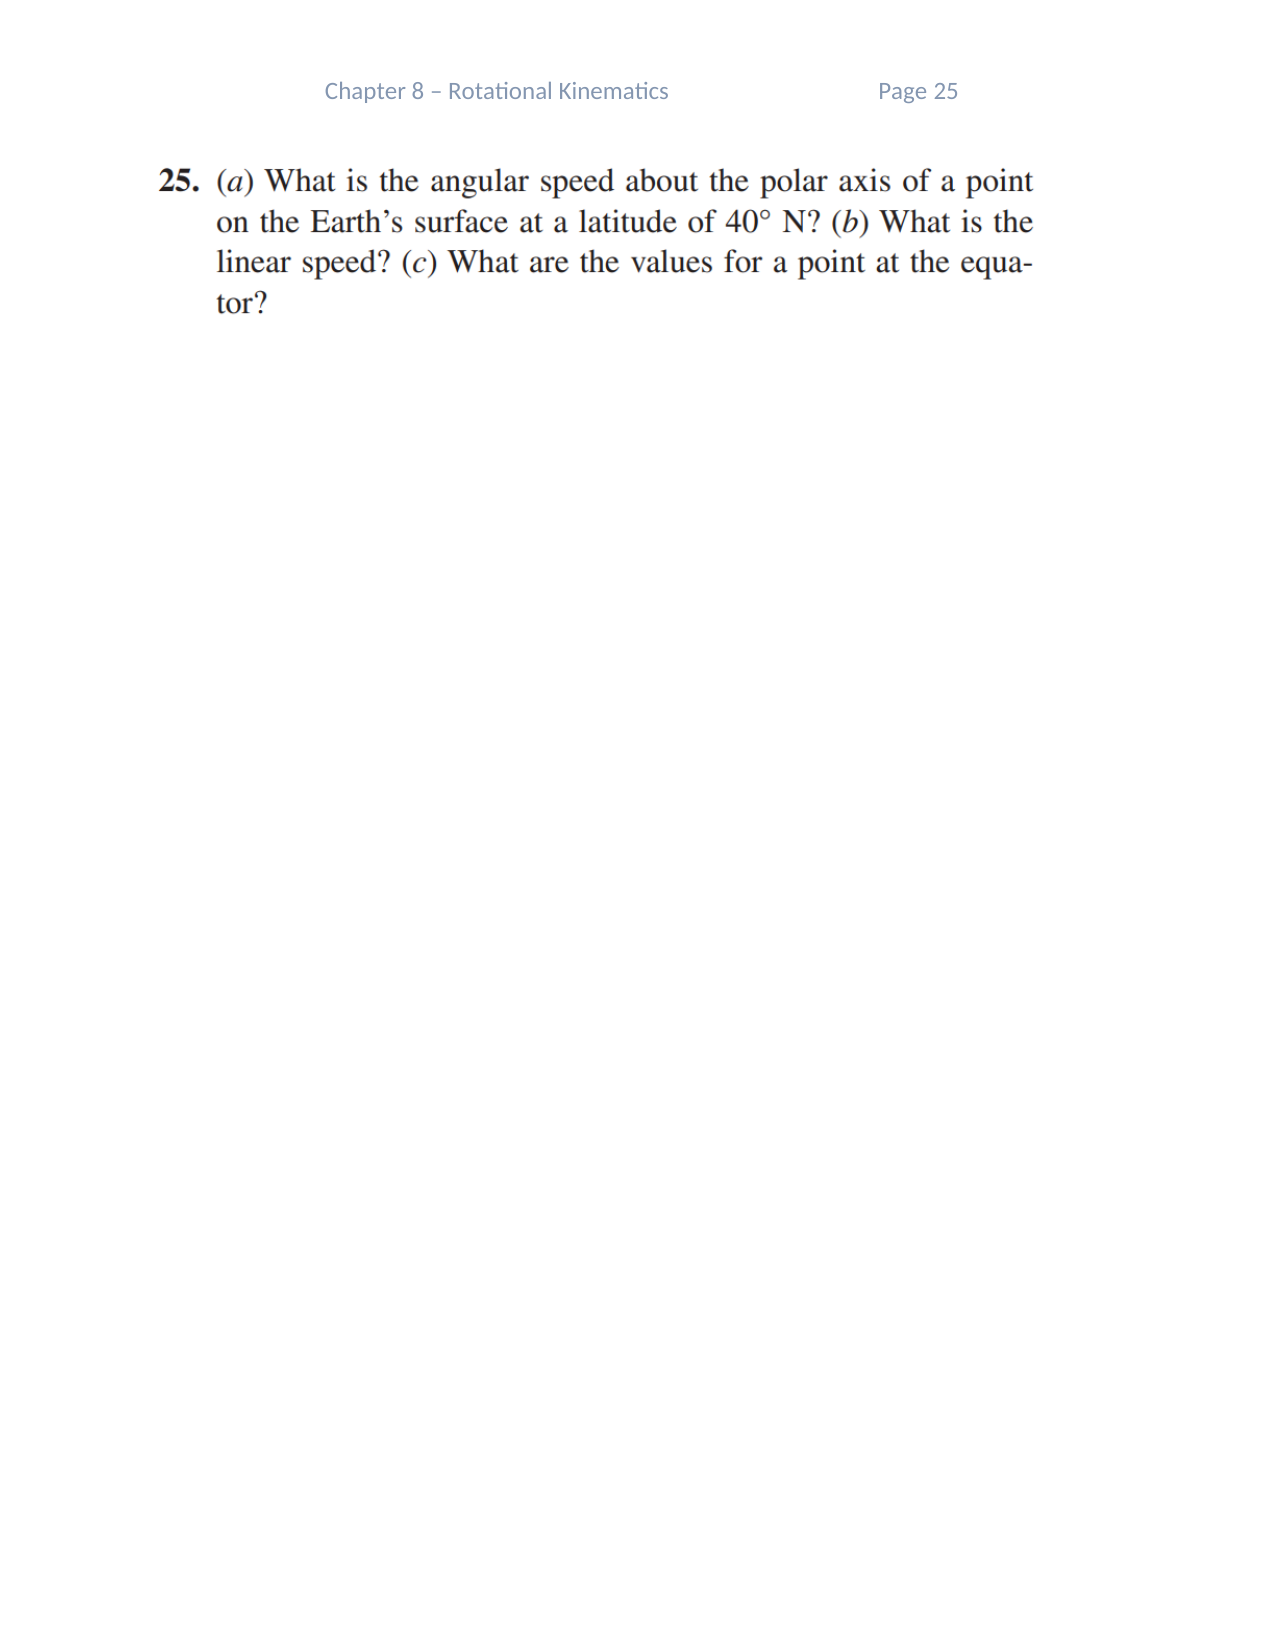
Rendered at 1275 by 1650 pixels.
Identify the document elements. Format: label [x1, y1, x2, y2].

picture [135, 150, 1077, 329]
